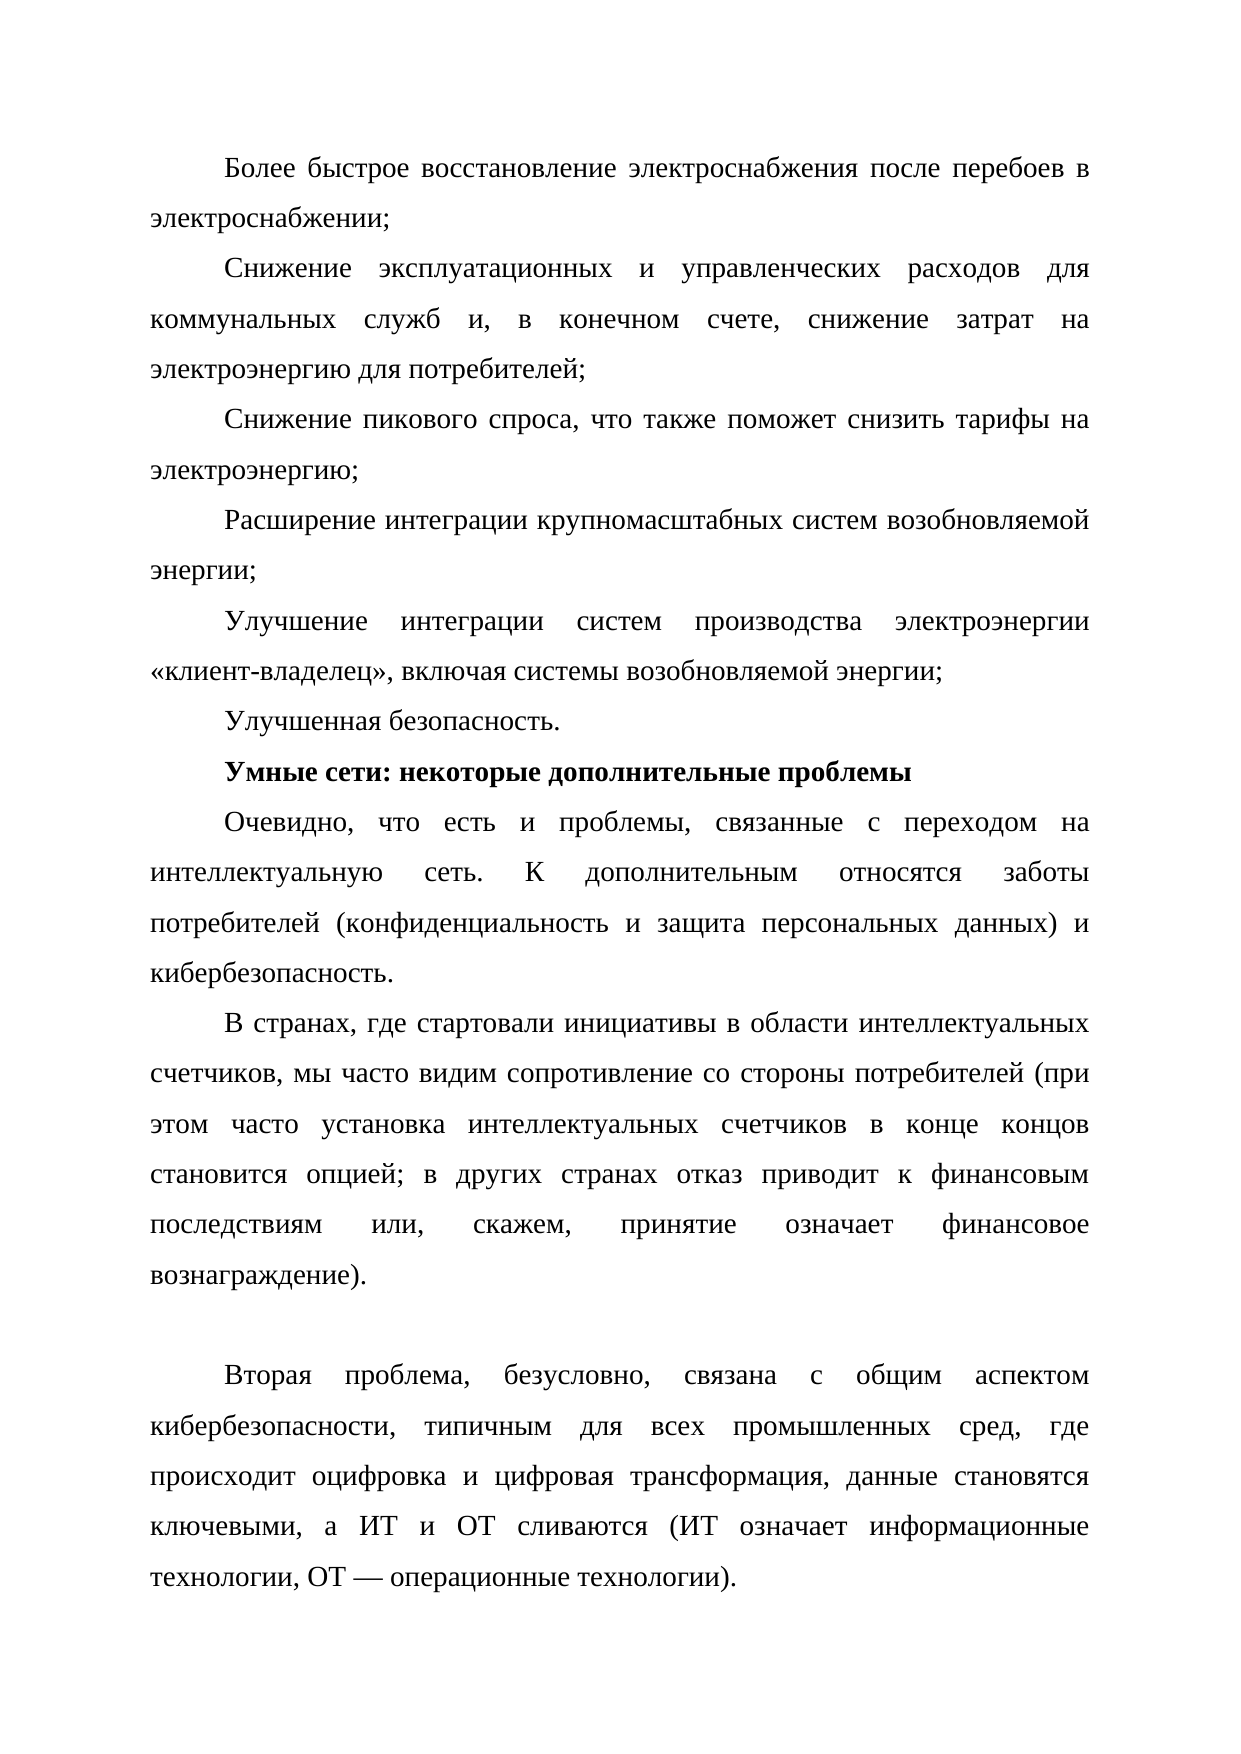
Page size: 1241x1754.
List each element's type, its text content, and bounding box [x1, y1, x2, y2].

text Снижение эксплуатационных и управленческих расходов для коммунальных служб и, в конечном счете, снижение затрат на электроэнергию для потребителей; [150, 251, 1090, 385]
text Расширение интеграции крупномасштабных систем возобновляемой энергии; [150, 502, 1090, 586]
text Вторая проблема, безусловно, связана с общим аспектом кибербезопасности, типичным для всех промышленных сред, где происходит оцифровка и цифровая трансформация, данные становятся ключевыми, а ИТ и ОТ сливаются (ИТ означает информационные технологии, ОТ — операционные технологии). [150, 1357, 1090, 1592]
text Более быстрое восстановление электроснабжения после перебоев в электроснабжении; [150, 150, 1090, 234]
text Снижение пикового спроса, что также поможет снизить тарифы на электроэнергию; [150, 402, 1090, 485]
text В странах, где стартовали инициативы в области интеллектуальных счетчиков, мы часто видим сопротивление со стороны потребителей (при этом часто установка интеллектуальных счетчиков в конце концов становится опцией; в других странах отказ приводит к финансовым последствиям или, скажем, принятие означает финансовое вознаграждение). [150, 1005, 1090, 1290]
text Улучшенная безопасность. [150, 703, 1090, 737]
text Умные сети: некоторые дополнительные проблемы [150, 754, 1090, 787]
text Очевидно, что есть и проблемы, связанные с переходом на интеллектуальную сеть. К дополнительным относятся заботы потребителей (конфиденциальность и защита персональных данных) и кибербезопасность. [150, 804, 1090, 988]
text Улучшение интеграции систем производства электроэнергии «клиент-владелец», включая системы возобновляемой энергии; [150, 603, 1090, 687]
